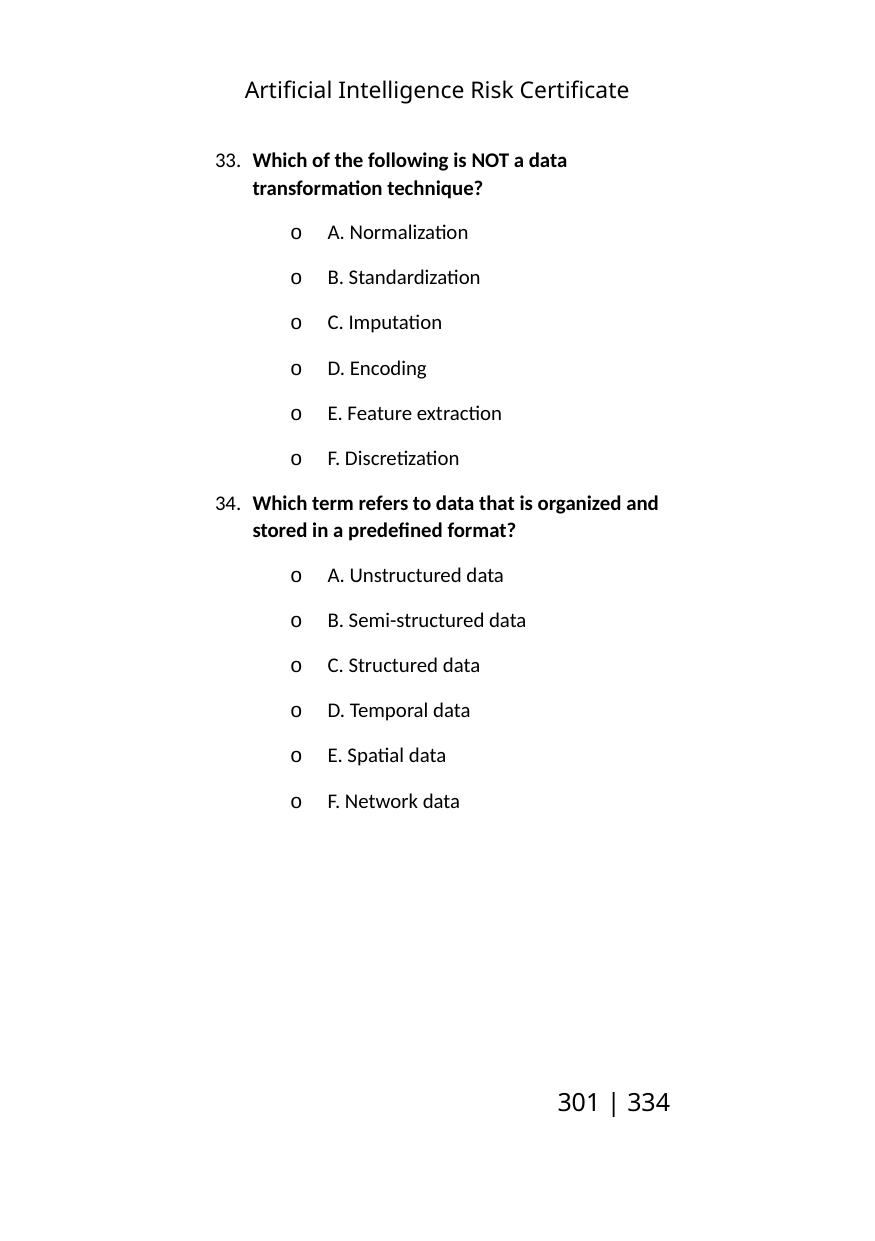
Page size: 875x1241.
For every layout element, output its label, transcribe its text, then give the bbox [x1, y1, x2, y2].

list F. Discretization [290, 445, 697, 472]
list B. Semi-structured data [290, 607, 697, 633]
list Which of the following is NOT a data transformation technique? [215, 148, 697, 200]
list F. Network data [290, 788, 697, 814]
list A. Unstructured data [290, 562, 697, 588]
list A. Normalization [290, 219, 697, 246]
list Which term refers to data that is organized and stored in a predefined format? [215, 490, 697, 543]
list B. Standardization [290, 264, 697, 291]
list E. Feature extraction [290, 400, 697, 426]
list D. Temporal data [290, 697, 697, 724]
list C. Imputation [290, 309, 697, 336]
list C. Structured data [290, 652, 697, 679]
list E. Spatial data [290, 743, 697, 769]
list D. Encoding [290, 355, 697, 381]
